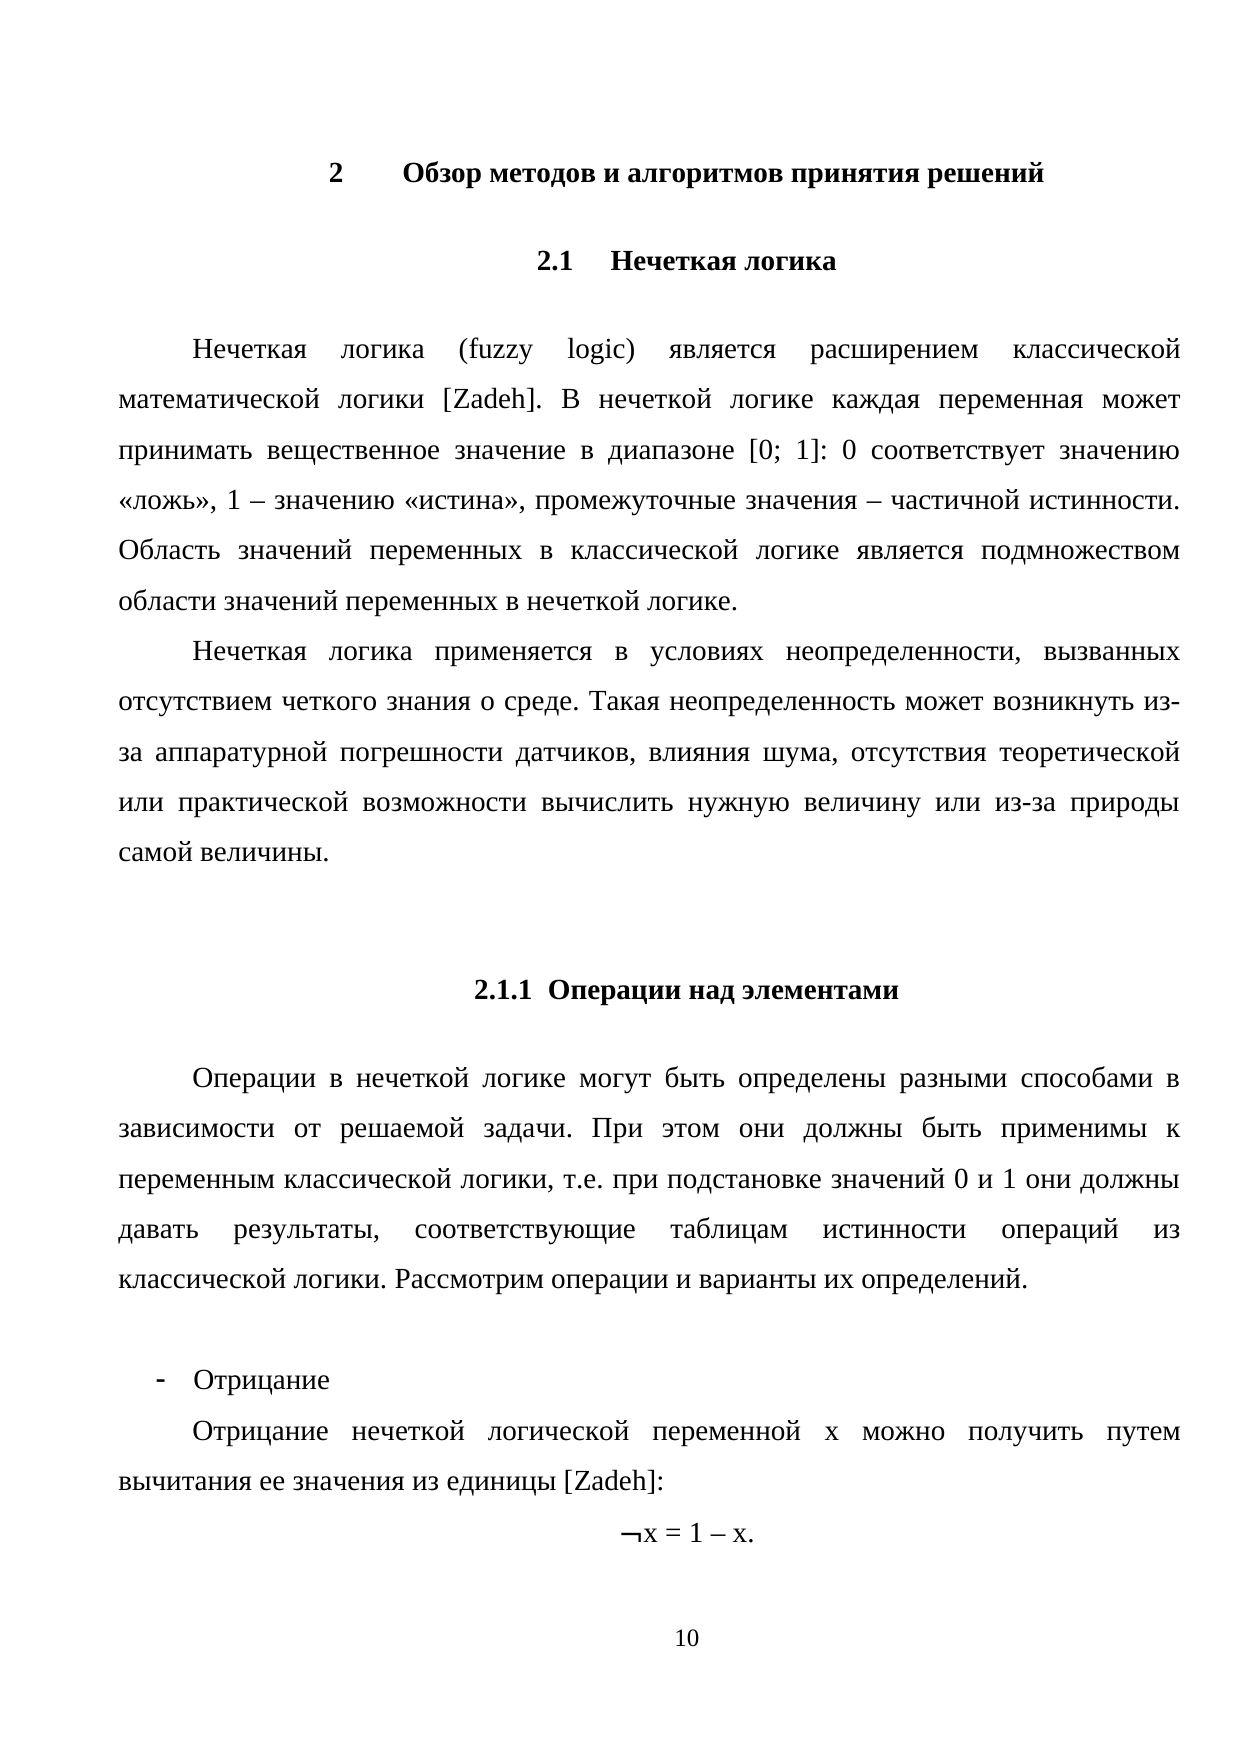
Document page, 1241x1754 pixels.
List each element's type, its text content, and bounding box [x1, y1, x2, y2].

subtitle Обзор методов и алгоритмов принятия решений [118, 156, 1181, 189]
text Нечеткая логика применяется в условиях неопределенности, вызванных отсутствием четкого знания о среде. Такая неопределенность может возникнуть из-за аппаратурной погрешности датчиков, влияния шума, отсутствия теоретической или практической возможности вычислить нужную величину или из-за природы самой величины. [118, 633, 1181, 868]
text Отрицание нечеткой логической переменной x можно получить путем вычитания ее значения из единицы [Zadeh]: [118, 1413, 1181, 1496]
text ¬x = 1 – x. [118, 1513, 1181, 1548]
text Операции в нечеткой логике могут быть определены разными способами в зависимости от решаемой задачи. При этом они должны быть применимы к переменным классической логики, т.е. при подстановке значений 0 и 1 они должны давать результаты, соответствующие таблицам истинности операций из классической логики. Рассмотрим операции и варианты их определений. [118, 1060, 1181, 1295]
text Нечеткая логика (fuzzy logic) является расширением классической математической логики [Zadeh]. В нечеткой логике каждая переменная может принимать вещественное значение в диапазоне [0; 1]: 0 соответствует значению «ложь», 1 – значению «истина», промежуточные значения – частичной истинности. Область значений переменных в классической логике является подмножеством области значений переменных в нечеткой логике. [118, 331, 1181, 616]
subtitle Отрицание [156, 1362, 1181, 1396]
subtitle Нечеткая логика [118, 243, 1181, 277]
subtitle Операции над элементами [118, 972, 1181, 1006]
